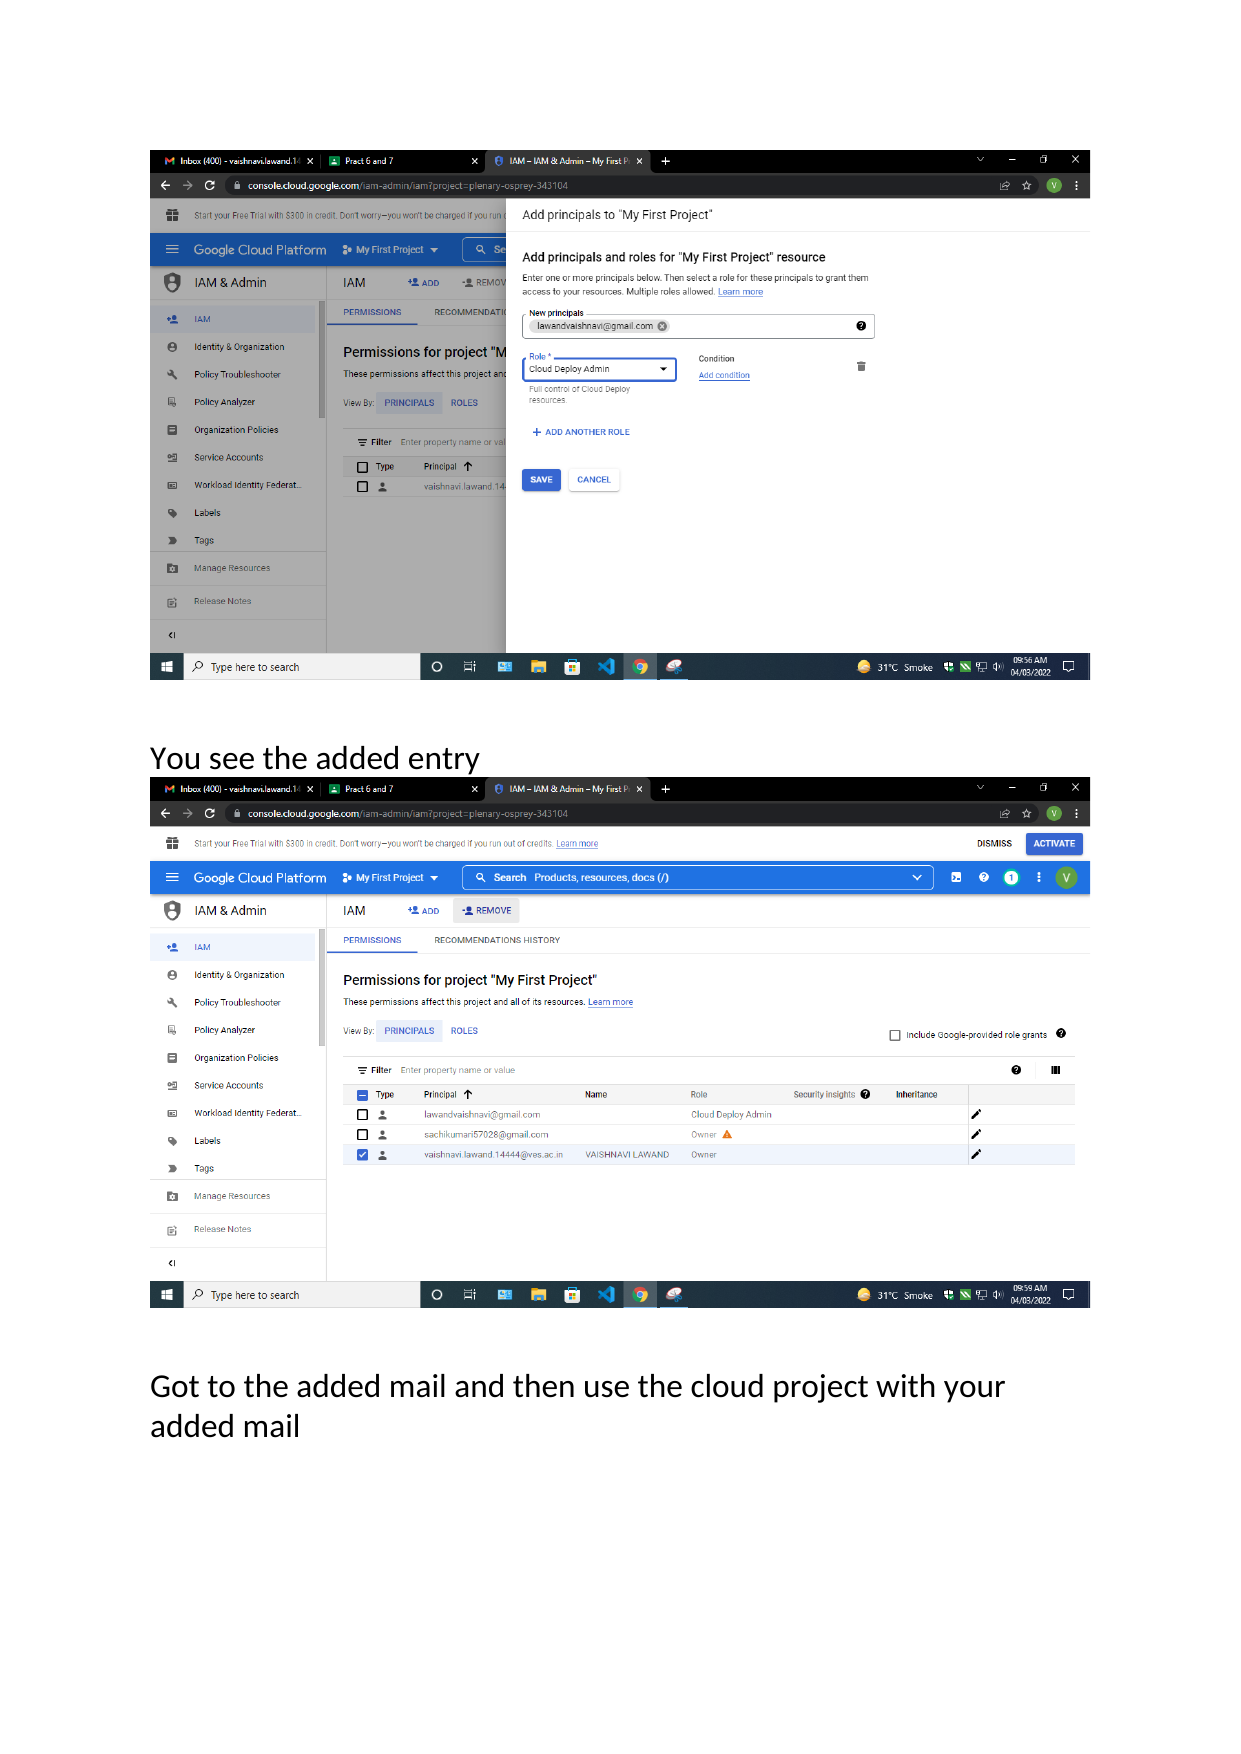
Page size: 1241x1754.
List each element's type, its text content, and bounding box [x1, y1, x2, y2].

picture [150, 150, 1091, 680]
text Got to the added mail and then use the cloud project with your added mail [150, 1365, 1090, 1446]
text You see the added entry [150, 737, 1090, 777]
picture [150, 777, 1091, 1308]
